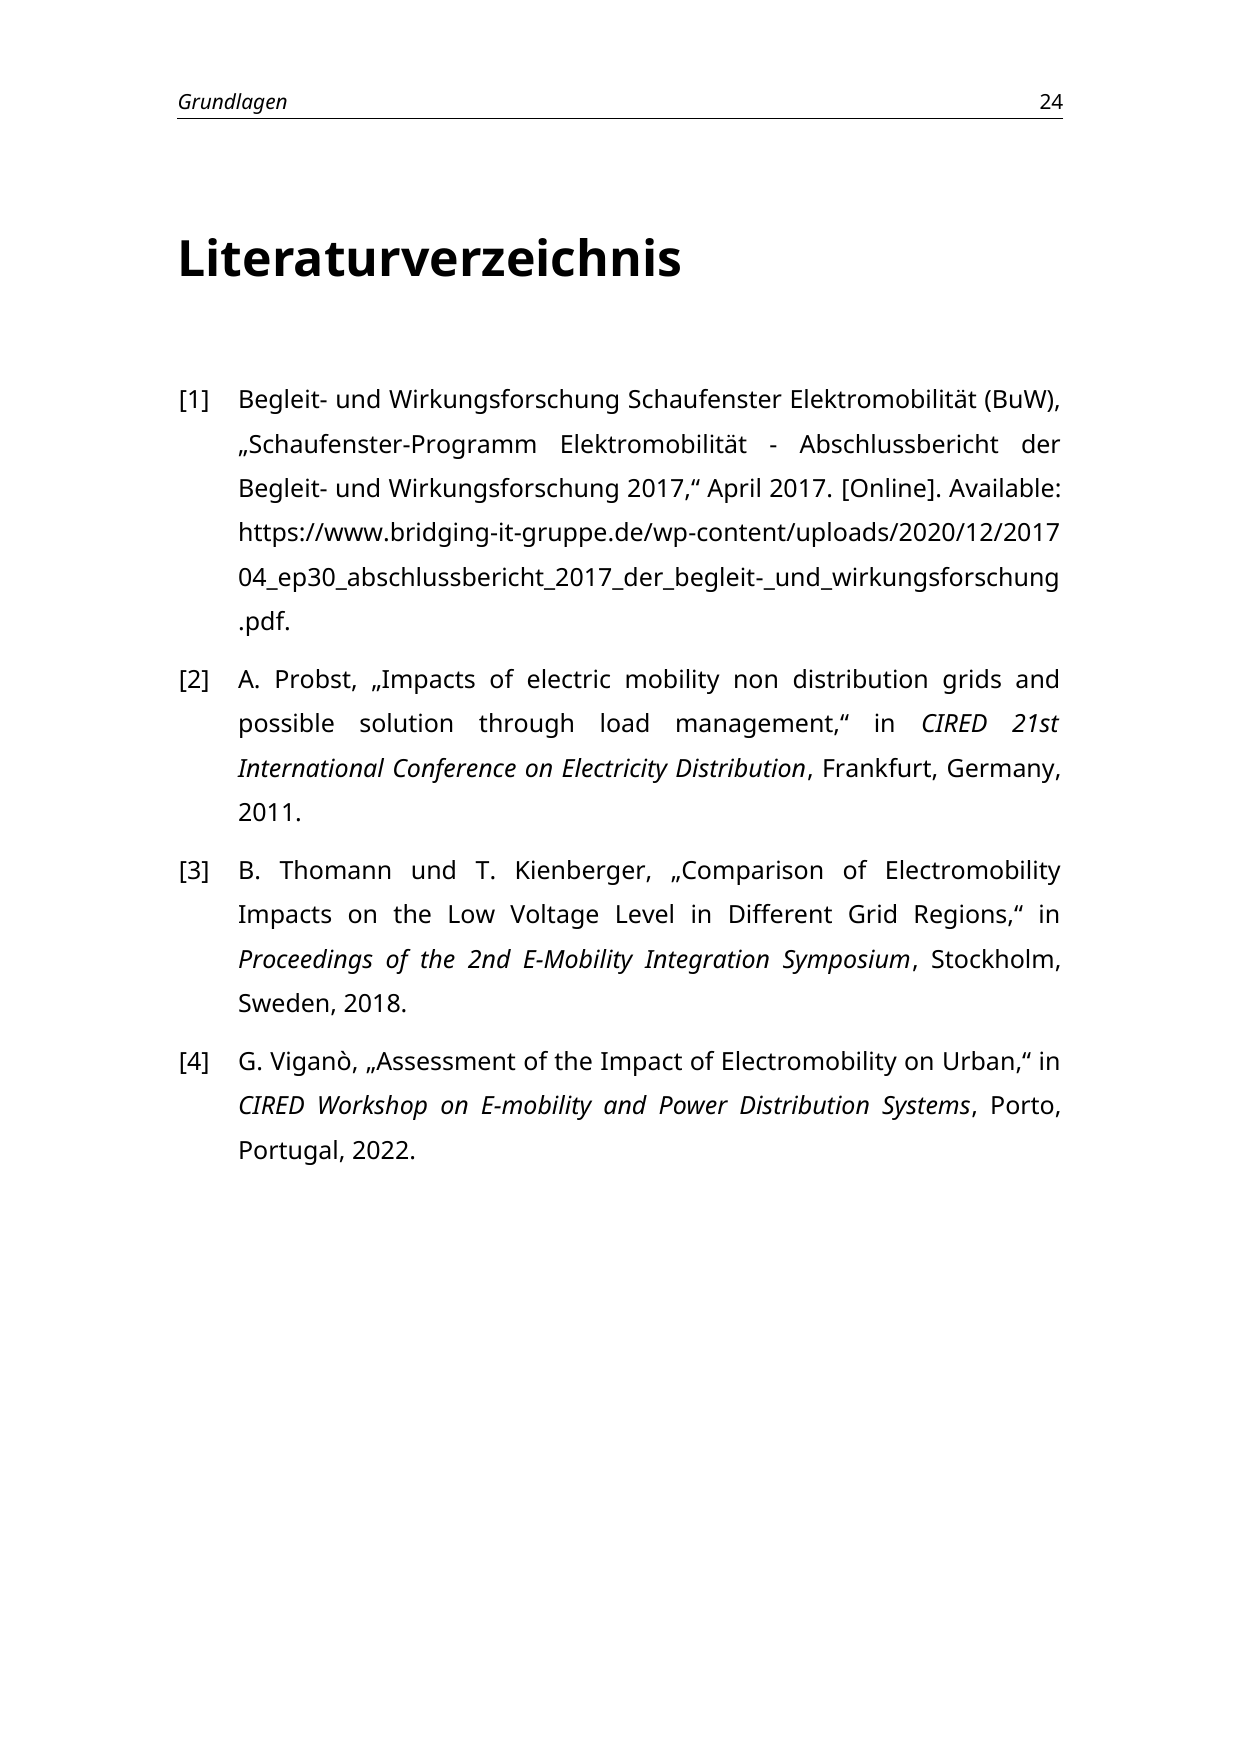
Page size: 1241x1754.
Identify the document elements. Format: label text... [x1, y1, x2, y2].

table_header [1] [177, 368, 236, 648]
table_cell A. Probst, „Impacts of electric mobility non distribution grids and possible solution through load management,“ in CIRED 21st International Conference on Electricity Distribution, Frankfurt, Germany, 2011. [236, 648, 1063, 839]
table_cell [3] [177, 839, 236, 1030]
table_cell B. Thomann und T. Kienberger, „Comparison of Electromobility Impacts on the Low Voltage Level in Different Grid Regions,“ in Proceedings of the 2nd E-Mobility Integration Symposium, Stockholm, Sweden, 2018. [236, 839, 1063, 1030]
table_cell [4] [177, 1030, 236, 1176]
table_cell G. Viganò, „Assessment of the Impact of Electromobility on Urban,“ in CIRED Workshop on E-mobility and Power Distribution Systems, Porto, Portugal, 2022. [236, 1030, 1063, 1176]
table_cell [2] [177, 648, 236, 839]
table_header Begleit- und Wirkungsforschung Schaufenster Elektromobilität (BuW), „Schaufenster-Programm Elektromobilität - Abschlussbericht der Begleit- und Wirkungsforschung 2017,“ April 2017. [Online]. Available: https://www.bridging-it-gruppe.de/wp-content/uploads/2020/12/201704_ep30_abschlussbericht_2017_der_begleit-_und_wirkungsforschung.pdf. [236, 368, 1063, 648]
subtitle Literaturverzeichnis [177, 223, 1063, 291]
